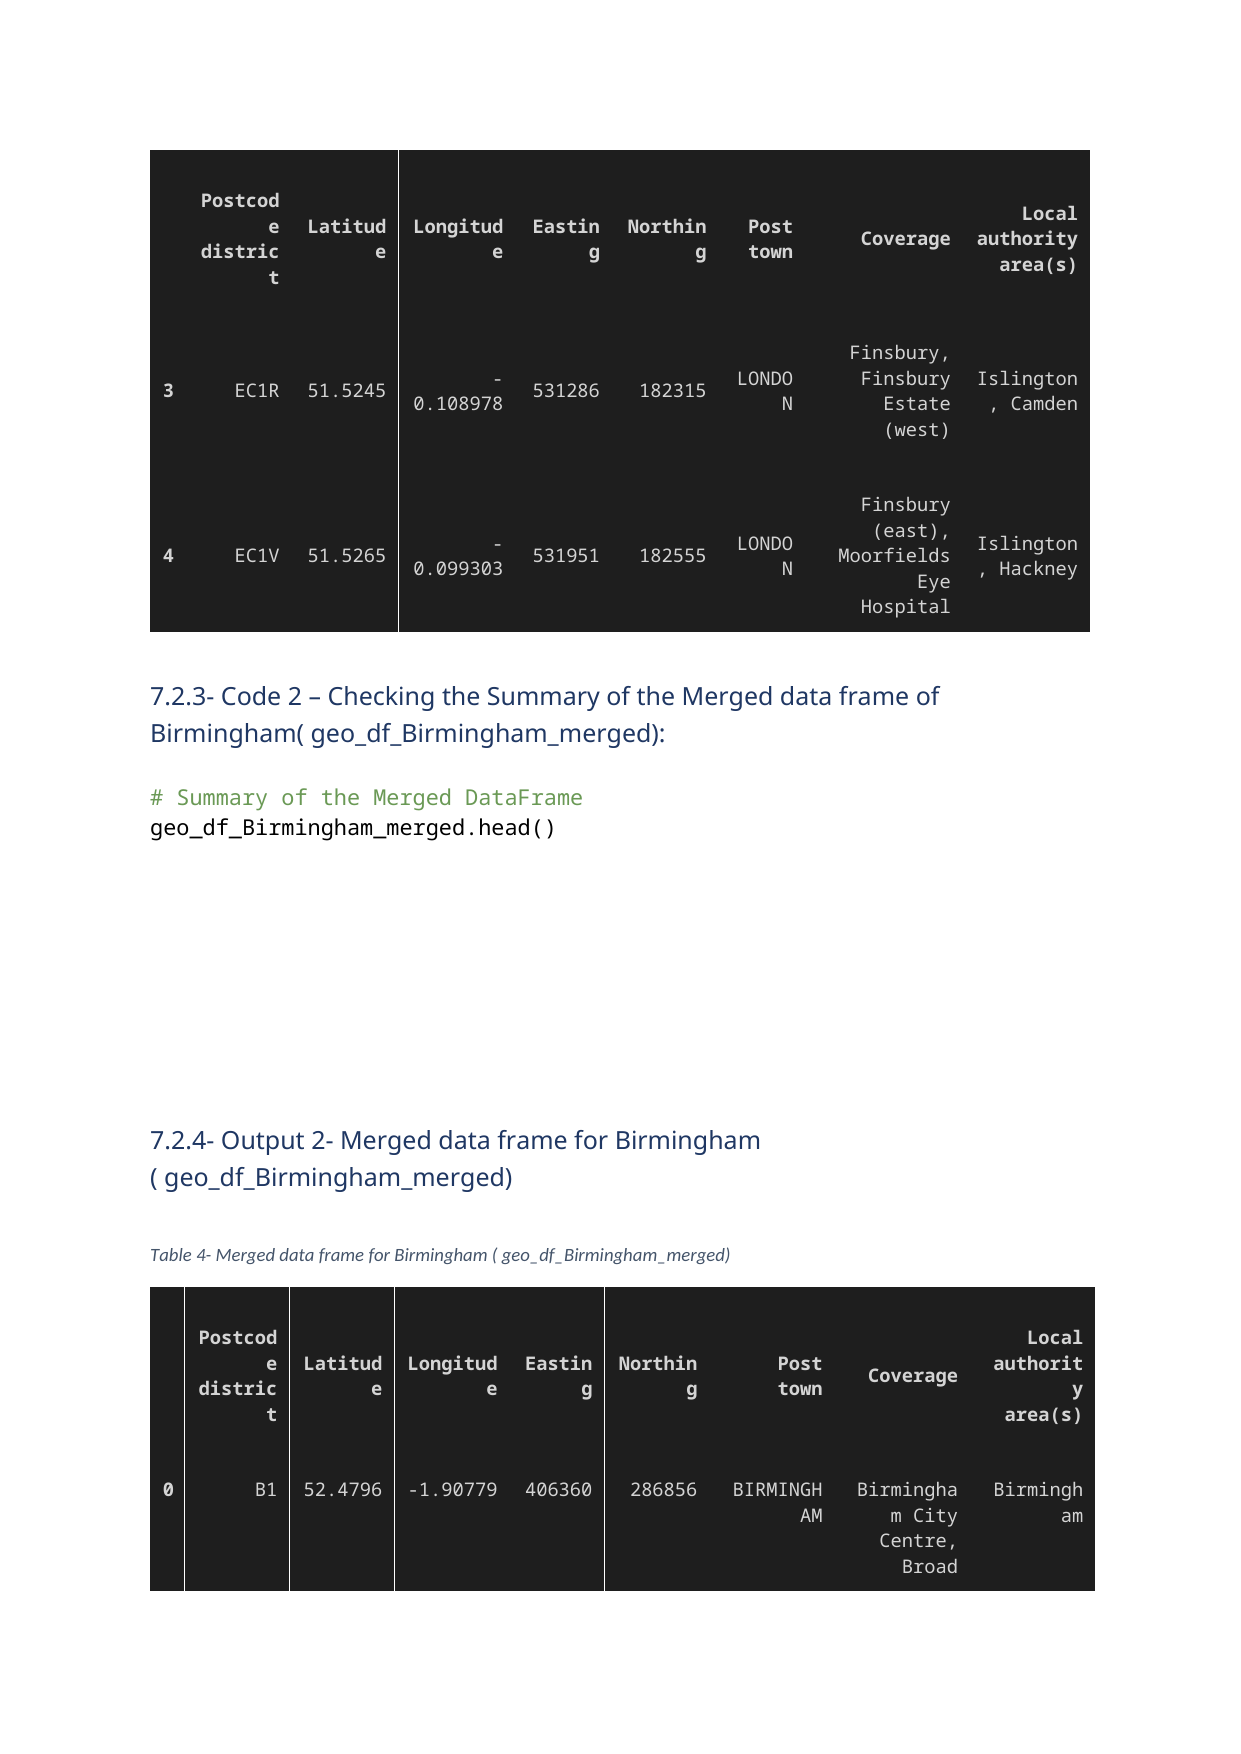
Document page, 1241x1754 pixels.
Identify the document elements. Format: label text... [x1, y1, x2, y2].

table_cell 531951 [516, 454, 612, 632]
table_header Coverage [805, 150, 963, 302]
table_cell LONDON [719, 302, 805, 454]
subtitle 7.2.3- Code 2 – Checking the Summary of the Merged data frame of Birmingham( geo_df_Birmingham_merged): [150, 679, 1090, 749]
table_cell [835, 1439, 970, 1591]
table_cell 531286 [516, 302, 612, 454]
table_header Post town [719, 150, 805, 302]
table_cell Islington, Camden [963, 302, 1090, 454]
table_cell -0.108978 [399, 302, 516, 454]
table_header Local authority area(s) [963, 150, 1090, 302]
table_cell 3 [150, 302, 185, 454]
table_header Local authority area(s) [970, 1287, 1095, 1439]
table_header Northing [612, 150, 719, 302]
table_cell 406360 [510, 1439, 604, 1591]
table_cell 4 [150, 454, 185, 632]
table_cell Islington, Hackney [963, 454, 1090, 632]
table_cell Finsbury, Finsbury Estate (west) [805, 302, 963, 454]
table_header Post town [710, 1287, 835, 1439]
table_header Longitude [399, 150, 516, 302]
table_header Postcode district [185, 150, 292, 302]
subtitle 7.2.4- Output 2- Merged data frame for Birmingham ( geo_df_Birmingham_merged) [150, 1123, 1090, 1194]
table_header [150, 1287, 184, 1439]
table_header [150, 150, 185, 302]
table_cell B1 [185, 1439, 289, 1591]
table_cell 51.5265 [292, 454, 398, 632]
table_cell Birmingham [970, 1439, 1095, 1591]
table_header Easting [516, 150, 612, 302]
table_header Coverage [835, 1287, 970, 1439]
table_cell -1.90779 [395, 1439, 510, 1591]
table_cell 286856 [605, 1439, 710, 1591]
table_header Postcode district [185, 1287, 289, 1439]
table_cell Finsbury (east), Moorfields Eye Hospital [805, 454, 963, 632]
text Table 4- Merged data frame for Birmingham ( geo_df_Birmingham_merged) [150, 1243, 1090, 1266]
table_header Longitude [395, 1287, 510, 1439]
table_cell 182555 [612, 454, 719, 632]
table_header Northing [605, 1287, 710, 1439]
table_cell BIRMINGHAM [710, 1439, 835, 1591]
table_cell EC1R [185, 302, 292, 454]
text # Summary of the Merged DataFrame [150, 782, 1090, 812]
table_cell EC1V [185, 454, 292, 632]
table_cell LONDON [719, 454, 805, 632]
table_cell 51.5245 [292, 302, 398, 454]
table_header Latitude [292, 150, 398, 302]
table_cell 182315 [612, 302, 719, 454]
text geo_df_Birmingham_merged.head() [150, 812, 1090, 842]
table_cell 52.4796 [290, 1439, 394, 1591]
table_header Latitude [290, 1287, 394, 1439]
table_cell 0 [150, 1439, 184, 1591]
table_cell -0.099303 [399, 454, 516, 632]
table_header Easting [510, 1287, 604, 1439]
